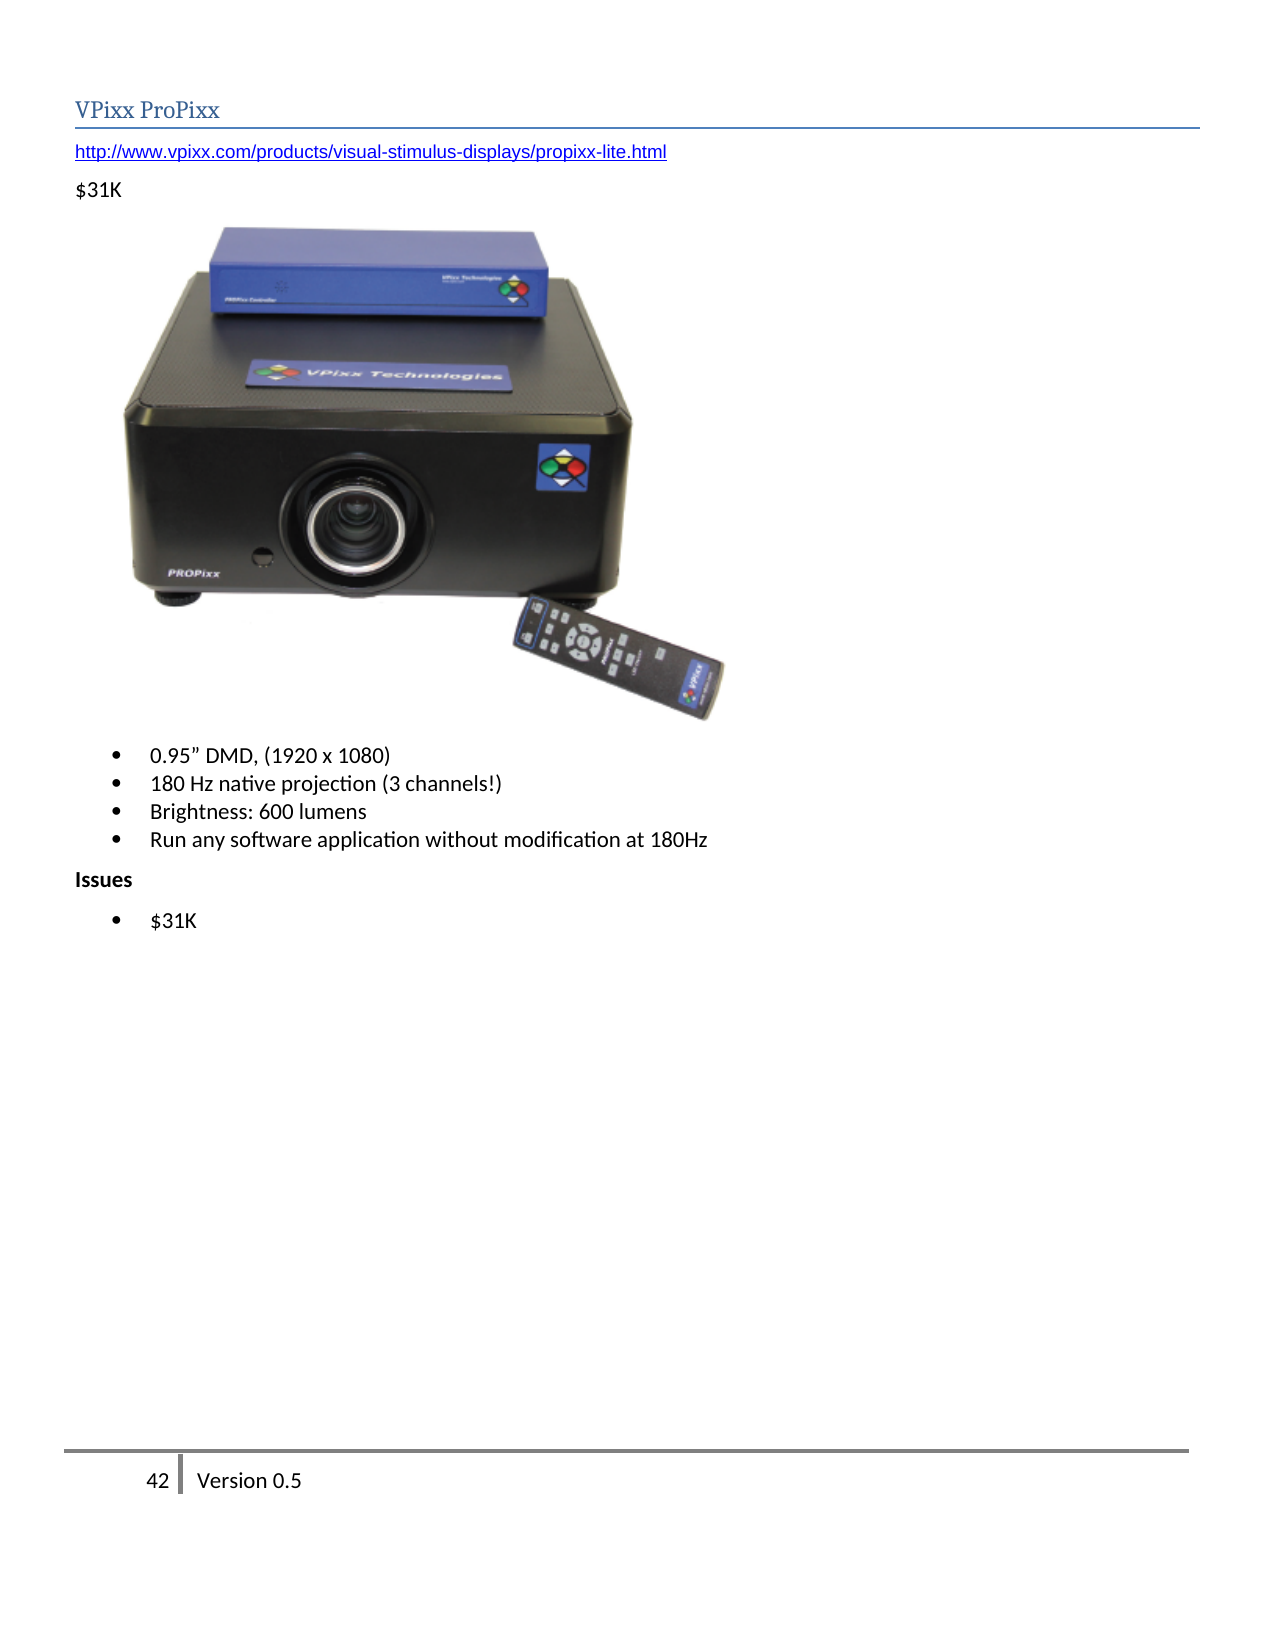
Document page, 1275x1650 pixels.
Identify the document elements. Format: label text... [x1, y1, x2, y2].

list Run any software application without modification at 180Hz [112, 825, 1200, 853]
list $31K [112, 906, 1200, 934]
picture [75, 215, 746, 729]
list 180 Hz native projection (3 channels!) [112, 769, 1200, 797]
list 0.95” DMD, (1920 x 1080) [112, 741, 1200, 769]
text $31K [75, 175, 1200, 203]
text http://www.vpixx.com/products/visual-stimulus-displays/propixx-lite.html [75, 141, 1200, 163]
text Issues [75, 865, 1200, 893]
subtitle VPixx ProPixx [75, 96, 1200, 127]
list Brightness: 600 lumens [112, 797, 1200, 825]
